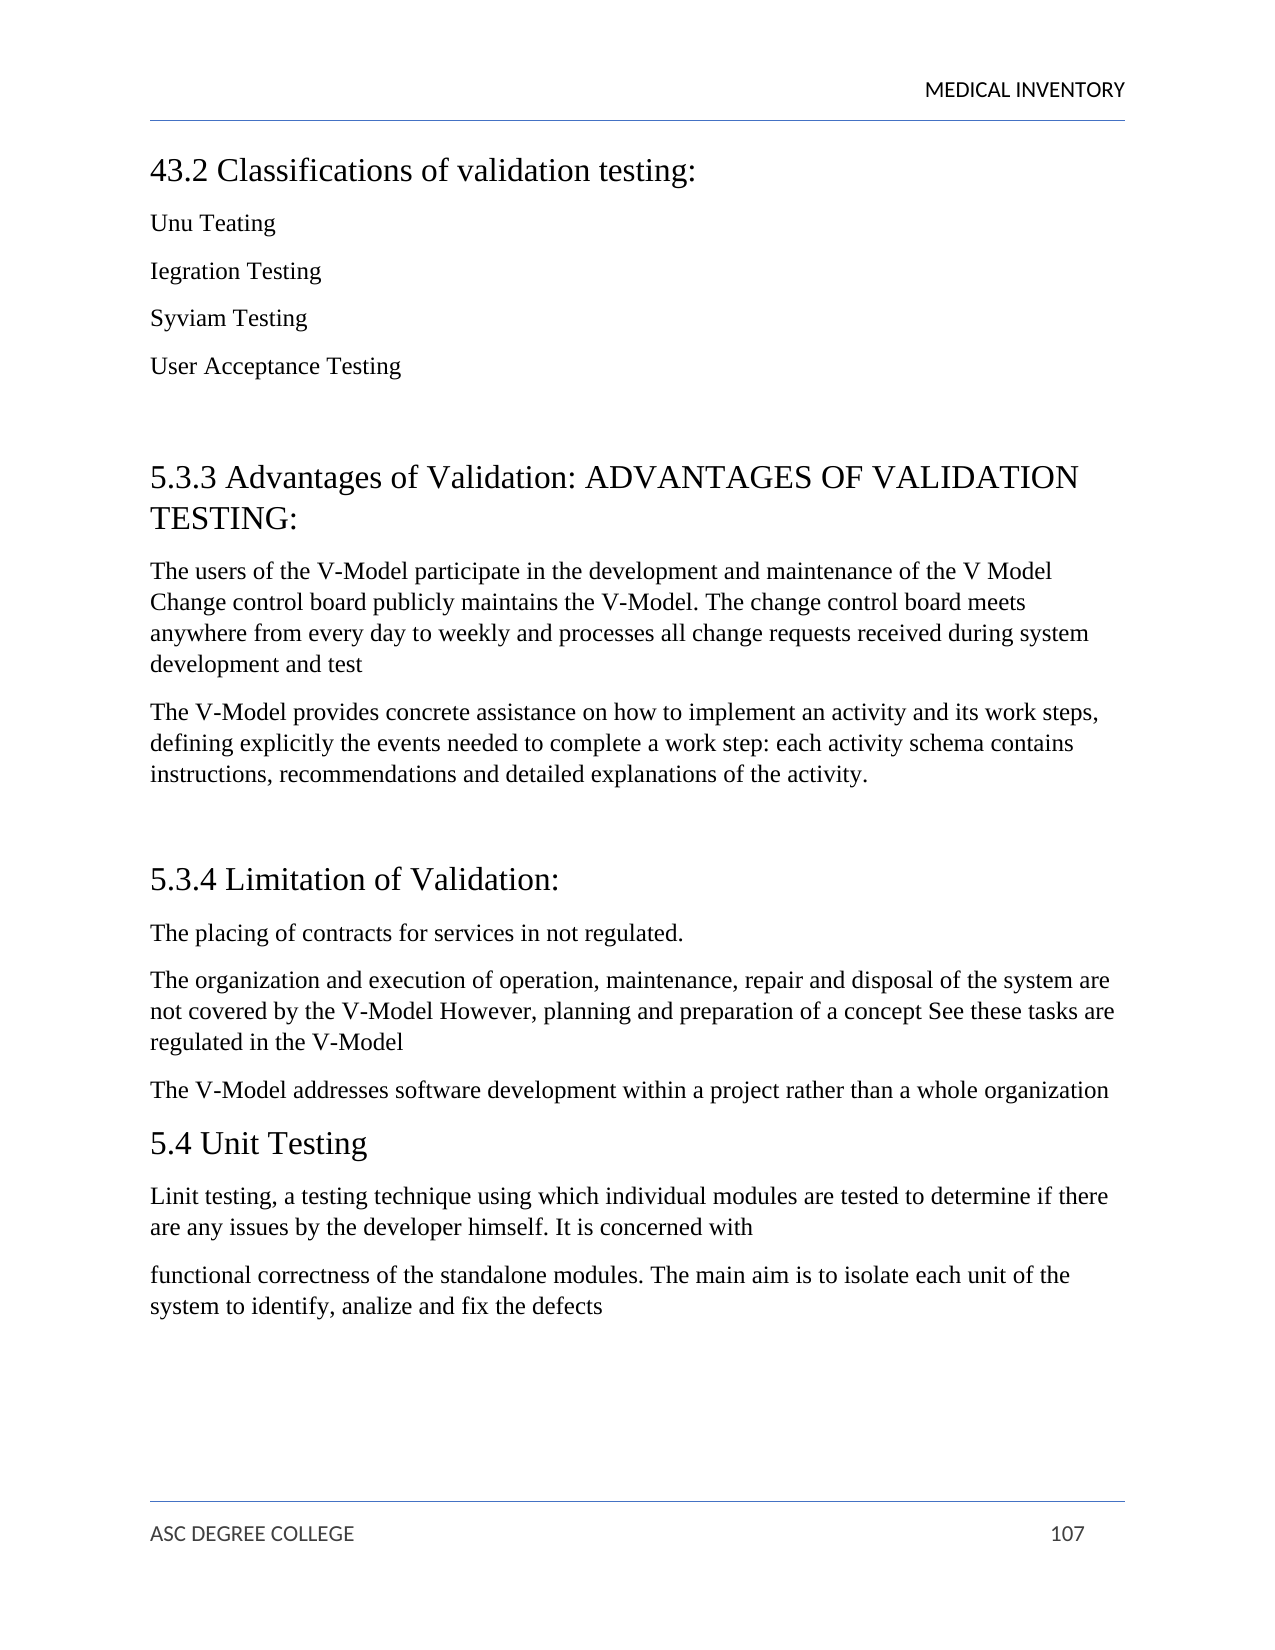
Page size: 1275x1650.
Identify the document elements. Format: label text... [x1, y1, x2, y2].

text The users of the V-Model participate in the development and maintenance of the V Model Change control board publicly maintains the V-Model. The change control board meets anywhere from every day to weekly and processes all change requests received during system development and test [150, 556, 1125, 678]
text 5.3.4 Limitation of Validation: [150, 860, 1125, 898]
text Iegration Testing [150, 256, 1125, 284]
text The V-Model addresses software development within a project rather than a whole organization [150, 1075, 1125, 1104]
text The organization and execution of operation, maintenance, repair and disposal of the system are not covered by the V-Model However, planning and preparation of a concept See these tasks are regulated in the V-Model [150, 965, 1125, 1056]
text 5.3.3 Advantages of Validation: ADVANTAGES OF VALIDATION TESTING: [150, 457, 1125, 537]
text User Acceptance Testing [150, 351, 1125, 380]
text Unu Teating [150, 208, 1125, 237]
text 43.2 Classifications of validation testing: [150, 150, 1125, 188]
text The placing of contracts for services in not regulated. [150, 918, 1125, 946]
text Syviam Testing [150, 303, 1125, 332]
text Linit testing, a testing technique using which individual modules are tested to determine if there are any issues by the developer himself. It is concerned with [150, 1181, 1125, 1241]
text The V-Model provides concrete assistance on how to implement an activity and its work steps, defining explicitly the events needed to complete a work step: each activity schema contains instructions, recommendations and detailed explanations of the activity. [150, 697, 1125, 788]
text 5.4 Unit Testing [150, 1123, 1125, 1161]
text functional correctness of the standalone modules. The main aim is to isolate each unit of the system to identify, analize and fix the defects [150, 1260, 1125, 1319]
